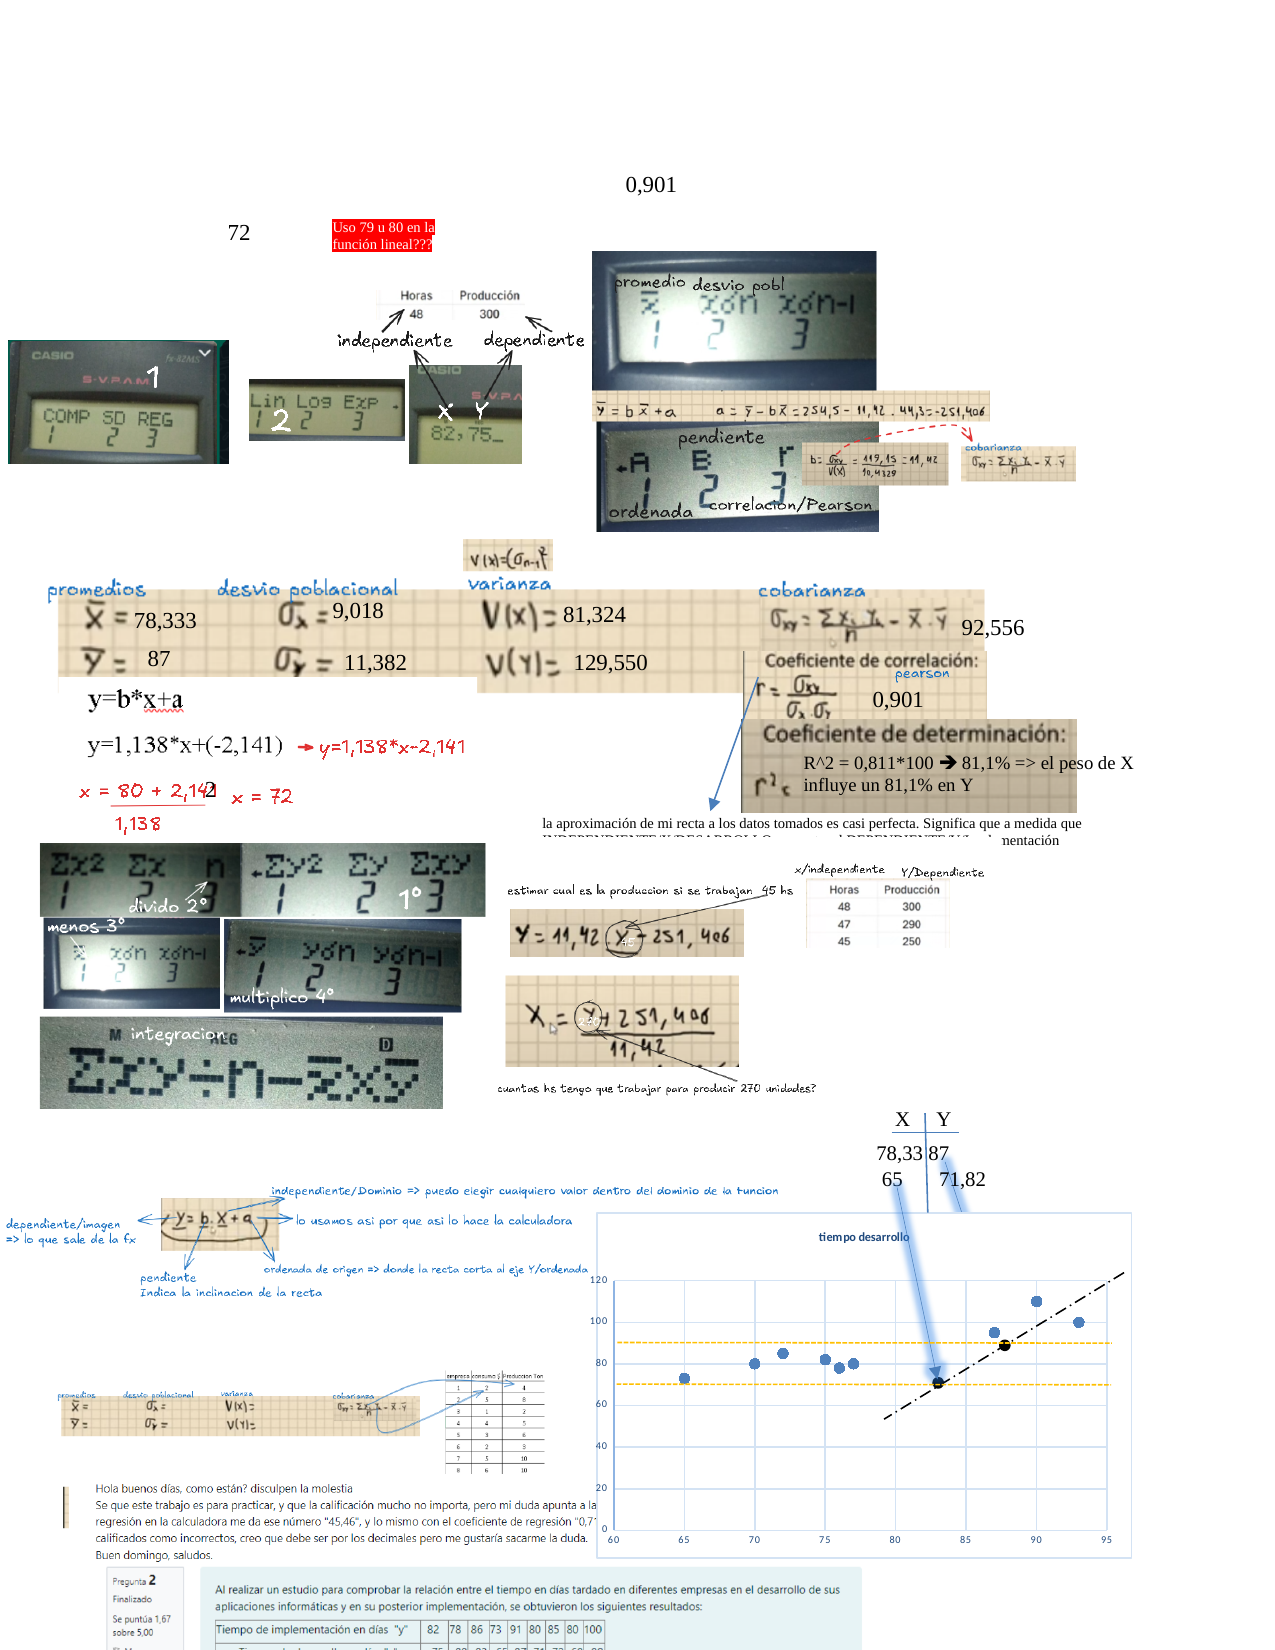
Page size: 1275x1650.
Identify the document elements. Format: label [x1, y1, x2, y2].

picture [43, 537, 1077, 836]
picture [0, 290, 584, 464]
picture [592, 251, 1080, 532]
picture [0, 1187, 782, 1302]
picture [29, 1342, 945, 1650]
picture [39, 837, 1002, 1109]
